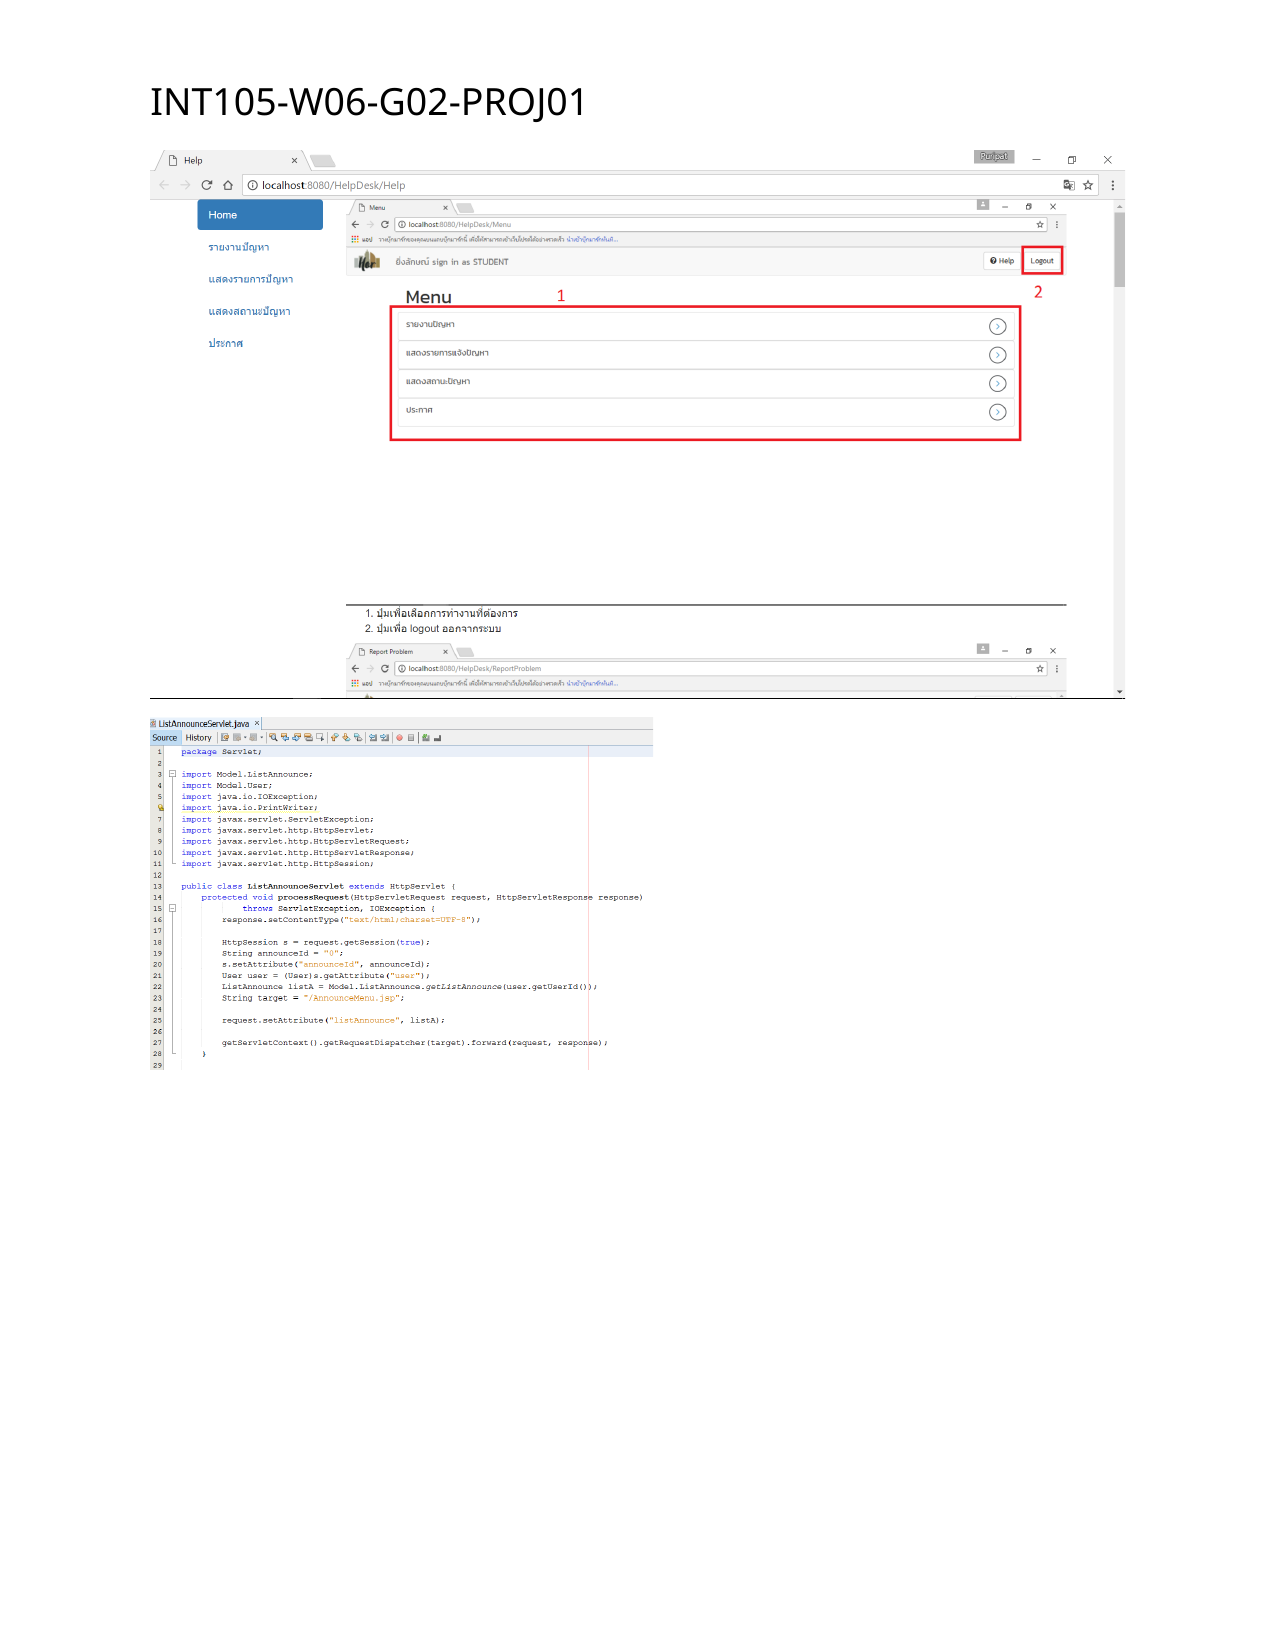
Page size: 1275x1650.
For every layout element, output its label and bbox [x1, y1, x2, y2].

picture [150, 717, 654, 1070]
picture [150, 150, 1125, 699]
